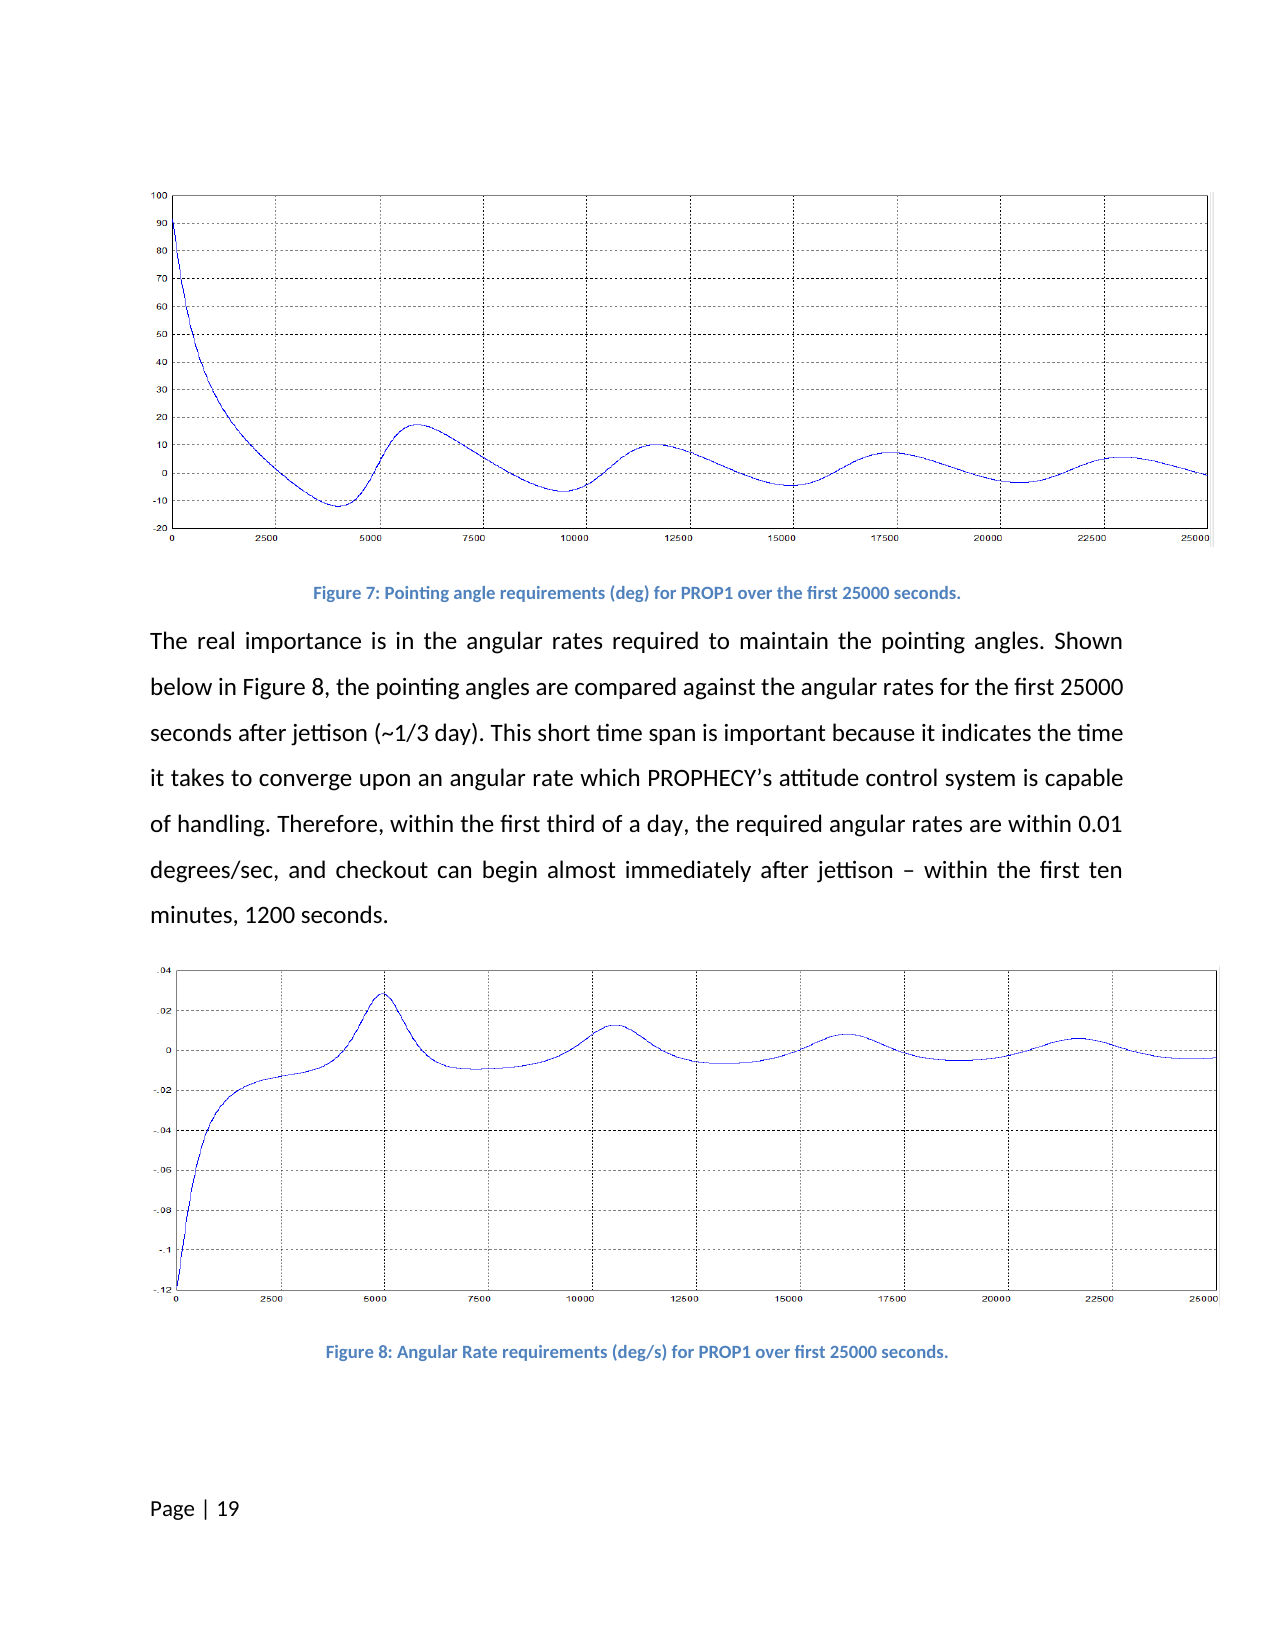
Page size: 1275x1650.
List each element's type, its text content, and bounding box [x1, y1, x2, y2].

text The real importance is in the angular rates required to maintain the pointing angles. Shown below in Figure 8, the pointing angles are compared against the angular rates for the first 25000 seconds after jettison (~1/3 day). This short time span is important because it indicates the time it takes to converge upon an angular rate which PROPHECY’s attitude control system is capable of handling. Therefore, within the first third of a day, the required angular rates are within 0.01 degrees/sec, and checkout can begin almost immediately after jettison – within the first ten minutes, 1200 seconds. [150, 625, 1125, 930]
picture [150, 192, 1214, 547]
picture [150, 966, 1222, 1306]
